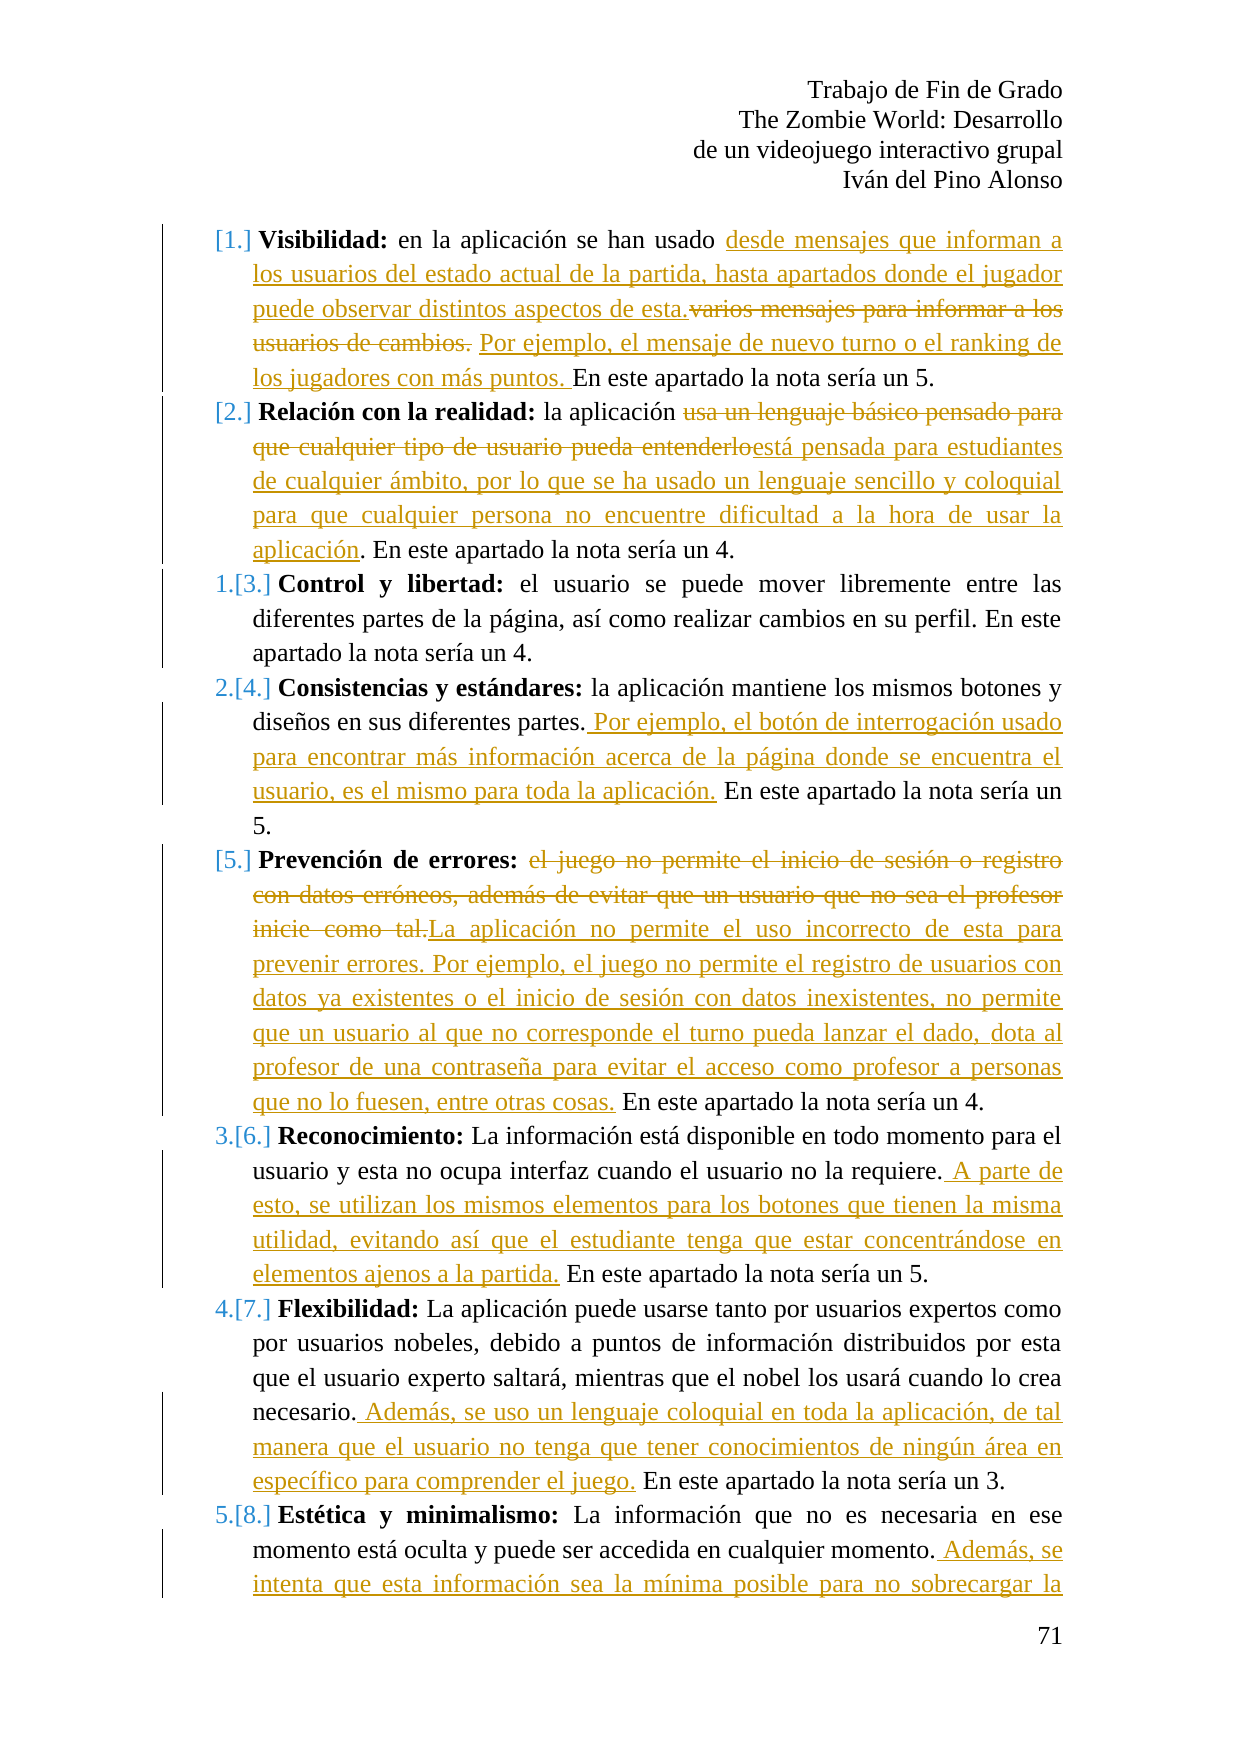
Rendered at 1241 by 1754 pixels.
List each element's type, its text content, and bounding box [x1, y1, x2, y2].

list Prevención de errores: En este apartado la nota sería un 4. [215, 844, 1063, 1116]
list Consistencias y estándares: la aplicación mantiene los mismos botones y diseños en sus diferentes partes. En este apartado la nota sería un 5. [215, 672, 1063, 840]
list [215, 1499, 1063, 1598]
list Control y libertad: el usuario se puede mover libremente entre las diferentes partes de la página, así como realizar cambios en su perfil. En este apartado la nota sería un 4. [215, 568, 1063, 667]
list Relación con la realidad: la aplicación . En este apartado la nota sería un 4. [215, 396, 1063, 564]
list Visibilidad: en la aplicación se han usado En este apartado la nota sería un 5. [215, 224, 1063, 392]
list Flexibilidad: La aplicación puede usarse tanto por usuarios expertos como por usuarios nobeles, debido a puntos de información distribuidos por esta que el usuario experto saltará, mientras que el nobel los usará cuando lo crea necesario. En este apartado la nota sería un 3. [215, 1293, 1063, 1495]
list Reconocimiento: La información está disponible en todo momento para el usuario y esta no ocupa interfaz cuando el usuario no la requiere. En este apartado la nota sería un 5. [215, 1120, 1063, 1288]
